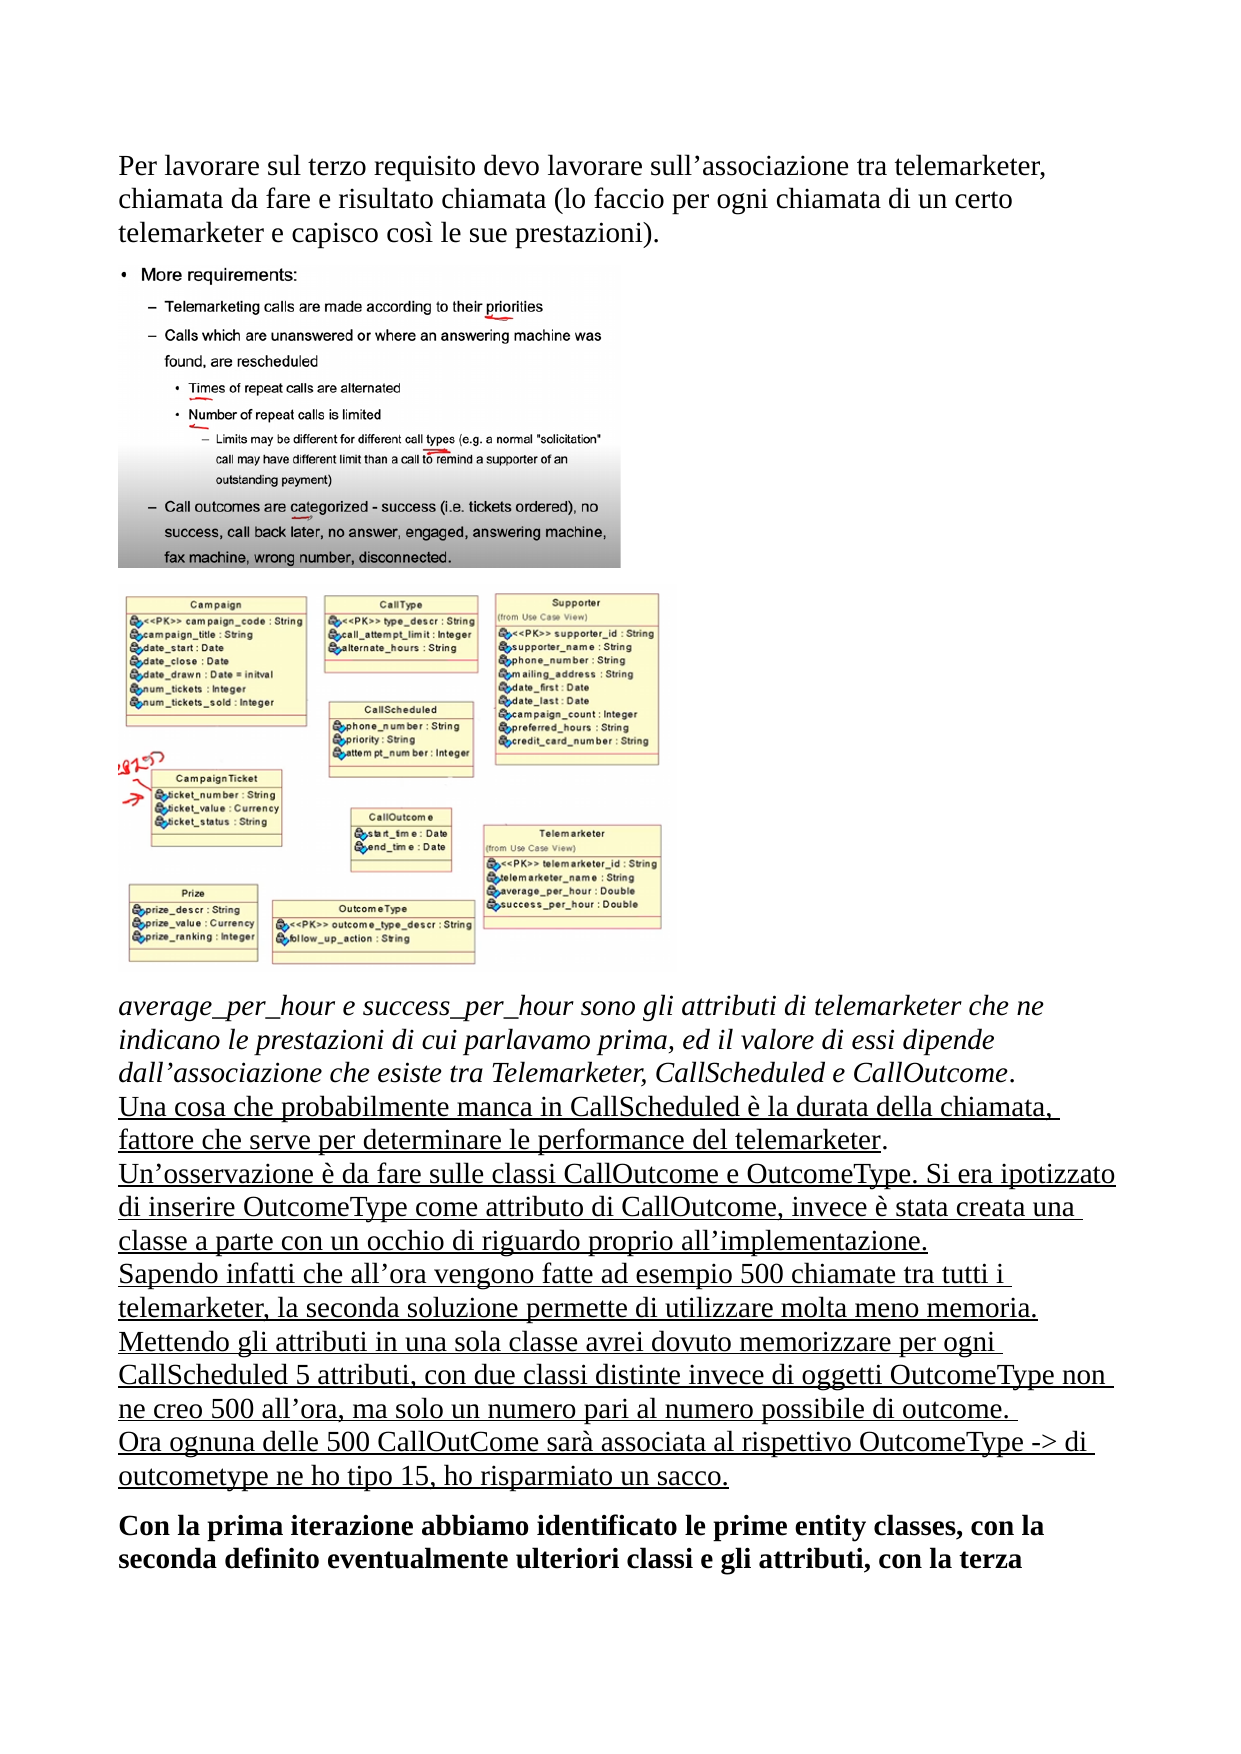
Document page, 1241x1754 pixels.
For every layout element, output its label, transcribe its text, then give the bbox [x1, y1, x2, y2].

picture [118, 584, 678, 972]
text Per lavorare sul terzo requisito devo lavorare sull’associazione tra telemarketer, chiamata da fare e risultato chiamata (lo faccio per ogni chiamata di un certo telemarketer e capisco così le sue prestazioni). [118, 148, 1122, 248]
picture [118, 265, 621, 568]
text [118, 1508, 1122, 1575]
text average_per_hour e success_per_hour sono gli attributi di telemarketer che ne indicano le prestazioni di cui parlavamo prima, ed il valore di essi dipende dall’associazione che esiste tra Telemarketer, CallScheduled e CallOutcome. Una cosa che probabilmente manca in CallScheduled è la durata della chiamata, fattore che serve per determinare le performance del telemarketer. Un’osservazione è da fare sulle classi CallOutcome e OutcomeType. Si era ipotizzato di inserire OutcomeType come attributo di CallOutcome, invece è stata creata una classe a parte con un occhio di riguardo proprio all’implementazione. Sapendo infatti che all’ora vengono fatte ad esempio 500 chiamate tra tutti i telemarketer, la seconda soluzione permette di utilizzare molta meno memoria. Mettendo gli attributi in una sola classe avrei dovuto memorizzare per ogni CallScheduled 5 attributi, con due classi distinte invece di oggetti OutcomeType non ne creo 500 all’ora, ma solo un numero pari al numero possibile di outcome. Ora ognuna delle 500 CallOutCome sarà associata al rispettivo OutcomeType -> di outcometype ne ho tipo 15, ho risparmiato un sacco. [118, 988, 1122, 1491]
